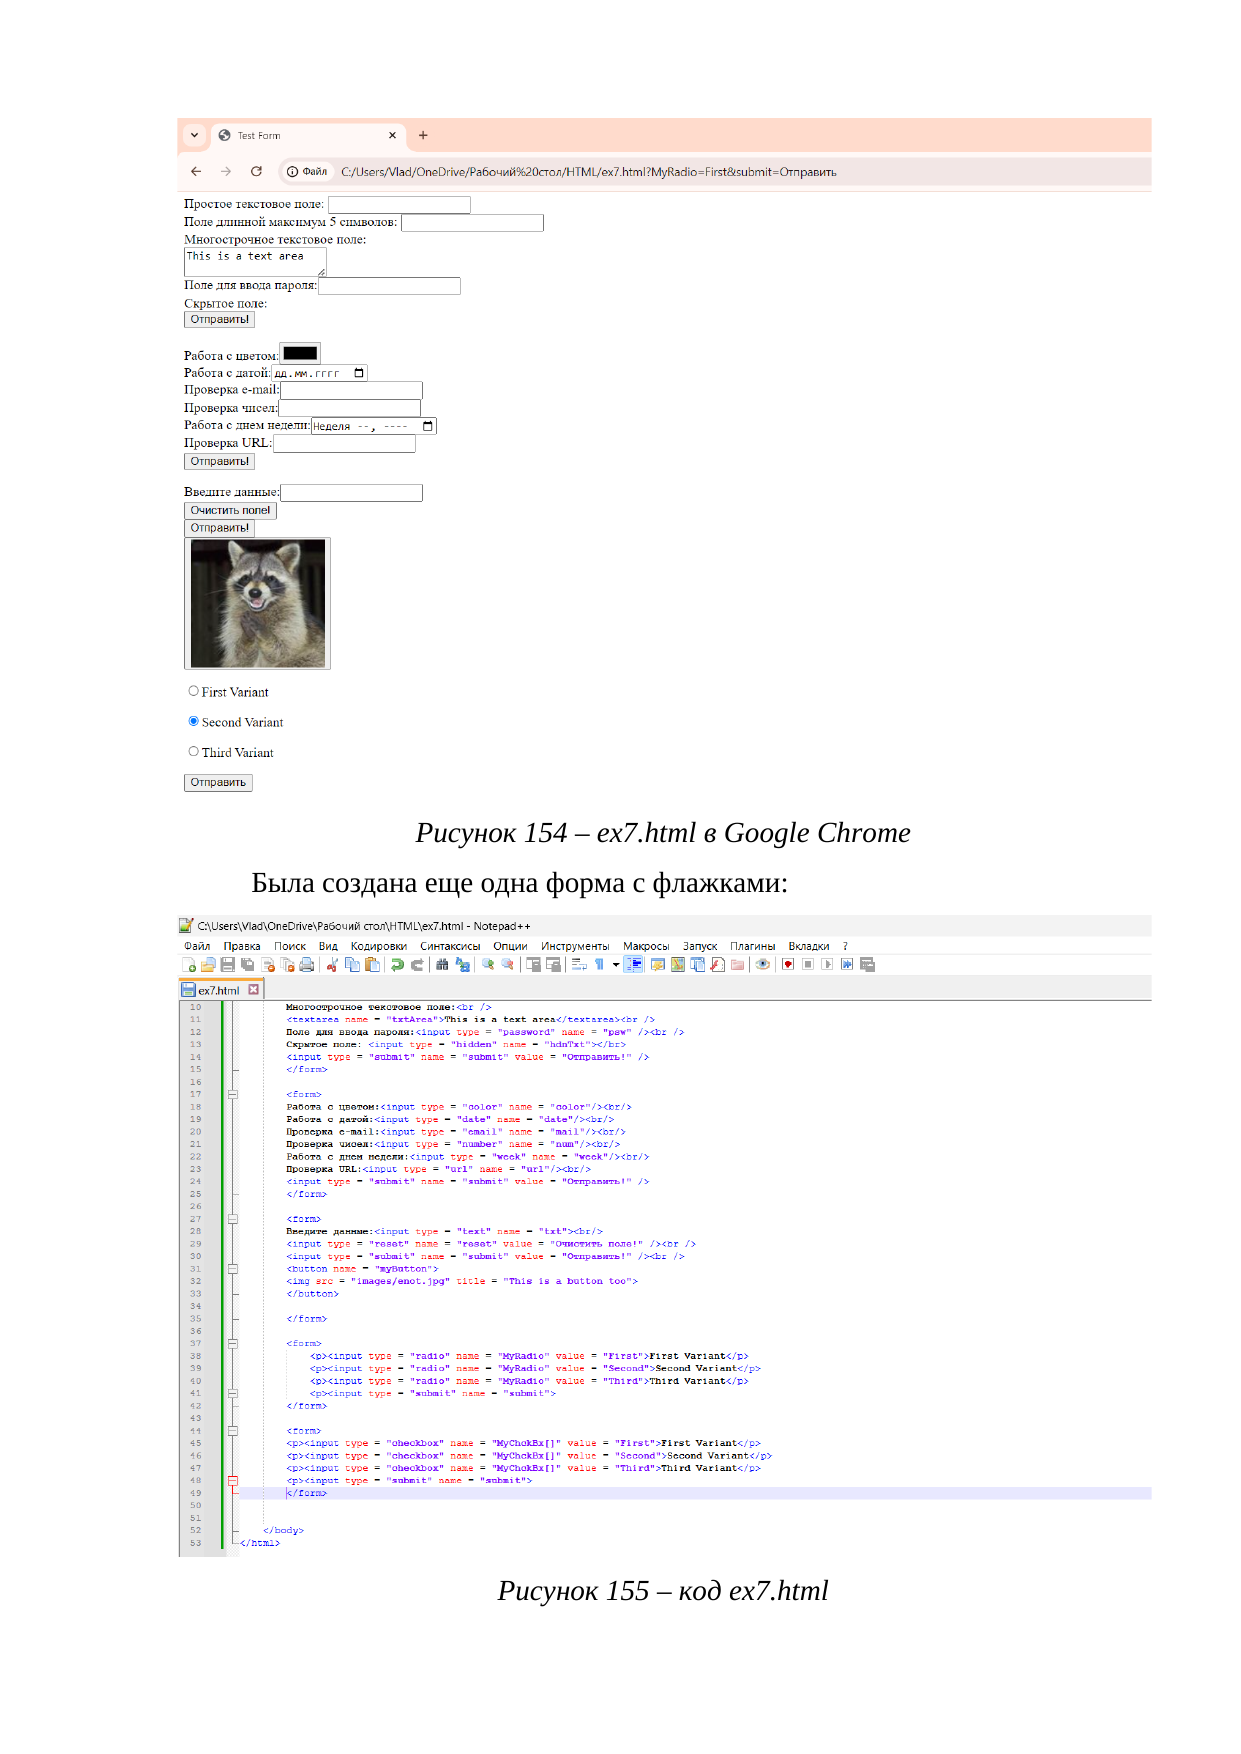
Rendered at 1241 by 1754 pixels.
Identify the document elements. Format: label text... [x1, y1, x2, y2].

text Была создана еще одна форма с флажками: [177, 865, 1152, 899]
picture [177, 118, 1152, 799]
picture [177, 915, 1152, 1557]
text Рисунок 155 – код ex7.html [177, 1573, 1152, 1607]
text Рисунок 154 – ex7.html в Google Chrome [177, 815, 1152, 848]
